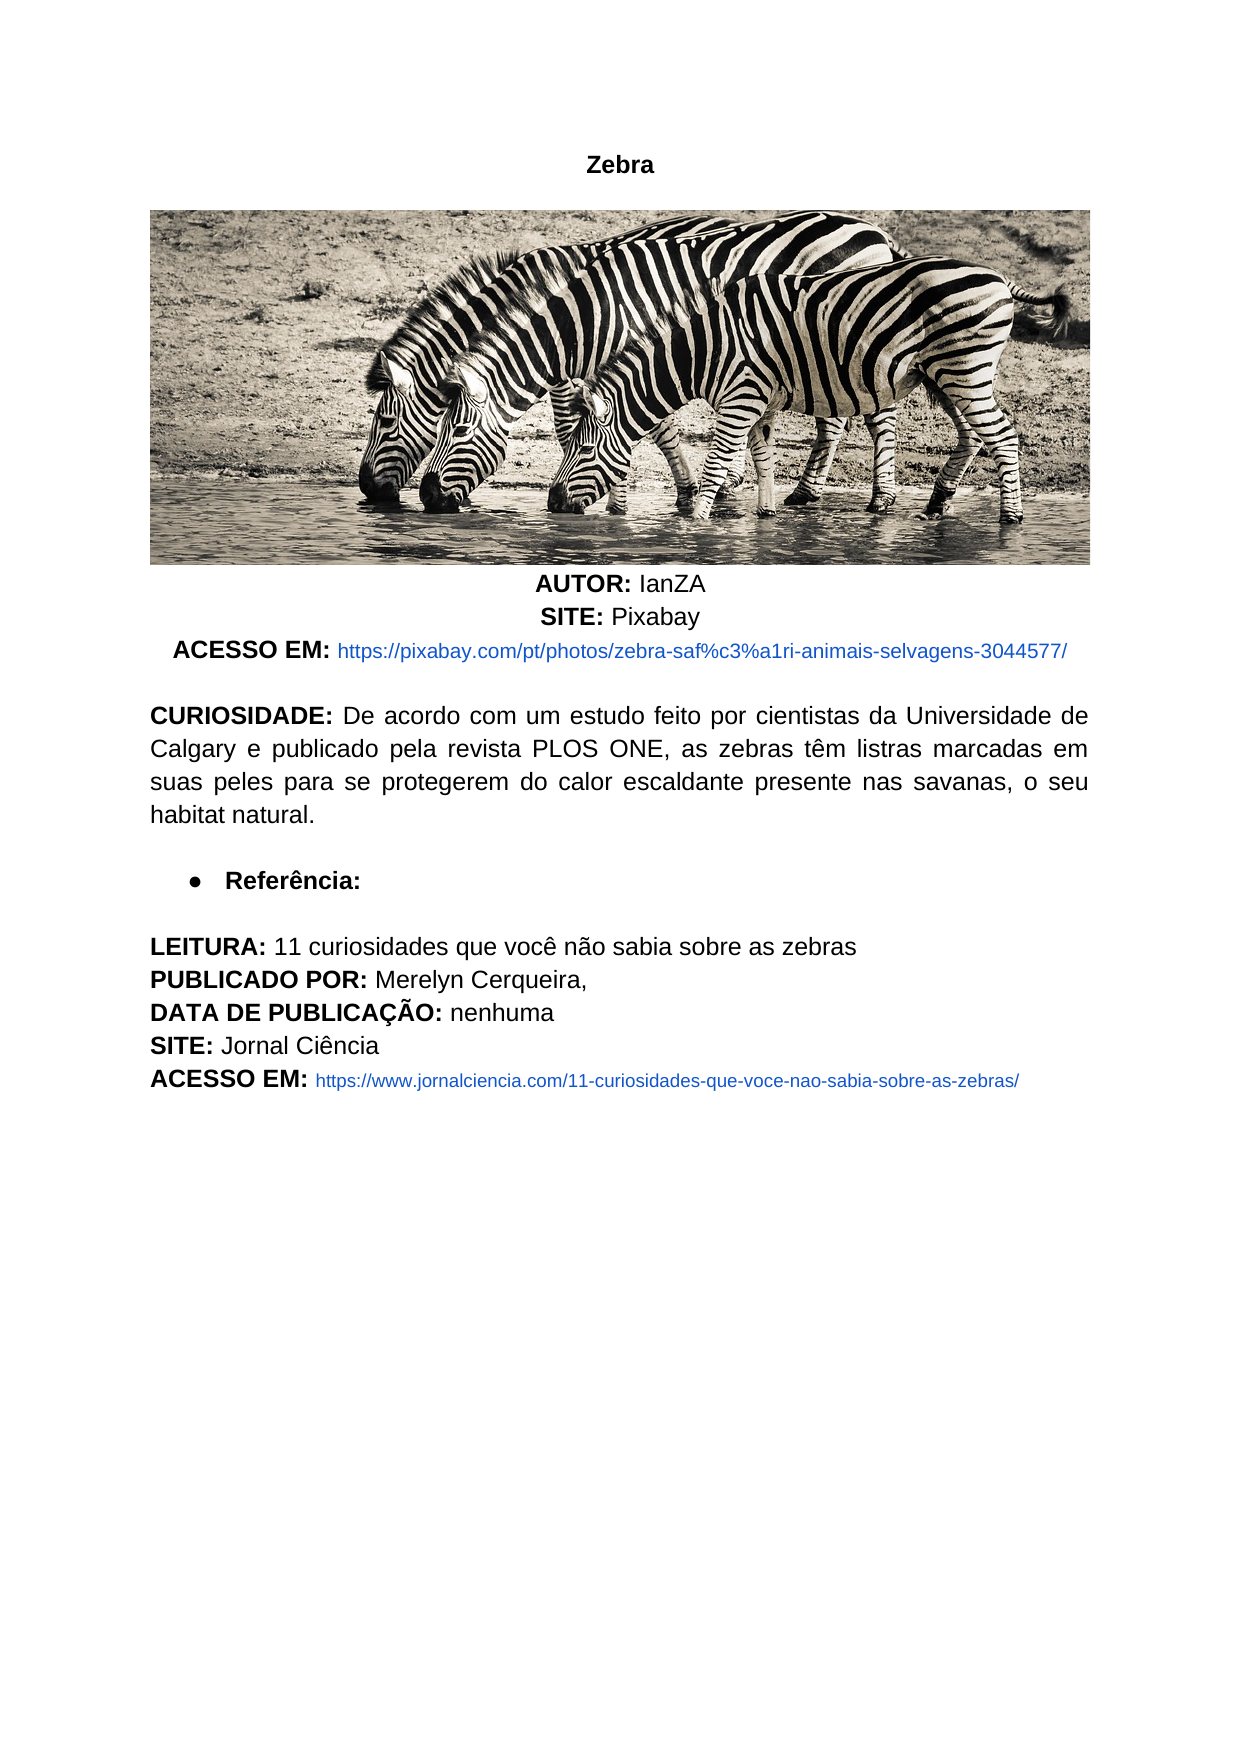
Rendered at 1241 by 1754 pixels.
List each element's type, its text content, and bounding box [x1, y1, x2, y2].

text ACESSO EM: https://www.jornalciencia.com/11-curiosidades-que-voce-nao-sabia-sobre-as-zebras/ [150, 1064, 1090, 1093]
text Zebra [150, 150, 1090, 179]
text SITE: Pixabay [150, 602, 1090, 630]
text CURIOSIDADE: De acordo com um estudo feito por cientistas da Universidade de Calgary e publicado pela revista PLOS ONE, as zebras têm listras marcadas em suas peles para se protegerem do calor escaldante presente nas savanas, o seu habitat natural. [150, 701, 1090, 828]
text SITE: Jornal Ciência [150, 1031, 1090, 1059]
picture [150, 210, 1091, 565]
text AUTOR: IanZA [150, 568, 1090, 597]
text LEITURA: 11 curiosidades que você não sabia sobre as zebras [150, 932, 1090, 961]
text ACESSO EM: https://pixabay.com/pt/photos/zebra-saf%c3%a1ri-animais-selvagens-3044577/ [150, 634, 1090, 663]
text PUBLICADO POR: Merelyn Cerqueira, [150, 965, 1090, 993]
text DATA DE PUBLICAÇÃO: nenhuma [150, 998, 1090, 1027]
list Referência: [187, 866, 1090, 894]
